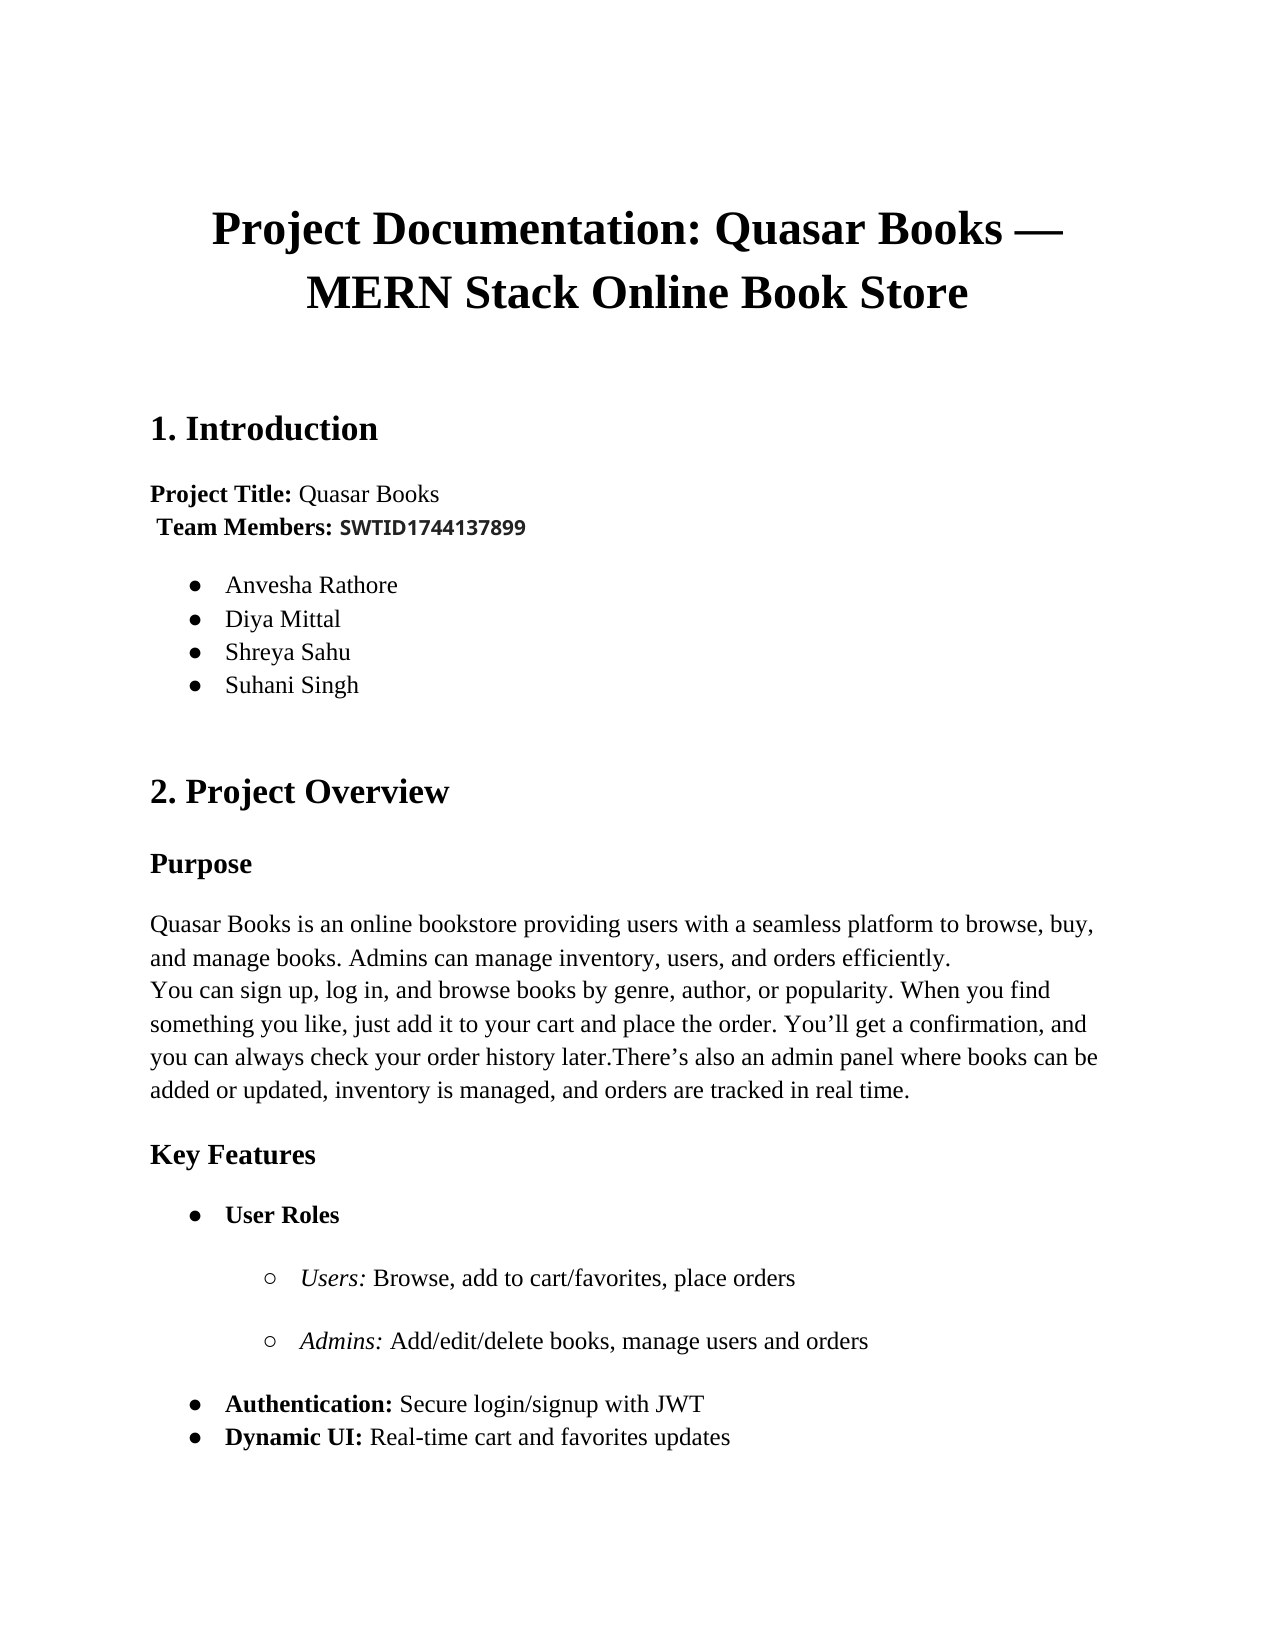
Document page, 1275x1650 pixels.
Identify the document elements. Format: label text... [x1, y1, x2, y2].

subtitle Key Features [150, 1137, 1125, 1170]
list Dynamic UI: Real-time cart and favorites updates [187, 1422, 1125, 1451]
text Quasar Books is an online bookstore providing users with a seamless platform to browse, buy, and manage books. Admins can manage inventory, users, and orders efficiently. You can sign up, log in, and browse books by genre, author, or popularity. When you find something you like, just add it to your cart and place the order. You’ll get a confirmation, and you can always check your order history later.There’s also an admin panel where books can be added or updated, inventory is managed, and orders are tracked in real time. [150, 909, 1125, 1103]
text Project Title: Quasar Books Team Members: SWTID1744137899 [150, 479, 1125, 541]
list Users: Browse, add to cart/favorites, place orders [262, 1263, 1125, 1322]
subtitle Project Documentation: Quasar Books — MERN Stack Online Book Store [150, 200, 1125, 318]
list Anvesha Rathore [187, 571, 1125, 599]
list Suhani Singh [187, 670, 1125, 729]
subtitle 2. Project Overview [150, 770, 1125, 811]
subtitle Purpose [150, 846, 1125, 879]
list Shreya Sahu [187, 637, 1125, 665]
list User Roles [187, 1200, 1125, 1259]
subtitle 1. Introduction [150, 407, 1125, 448]
list Admins: Add/edit/delete books, manage users and orders [262, 1326, 1125, 1385]
list Diya Mittal [187, 604, 1125, 632]
list Authentication: Secure login/signup with JWT [187, 1389, 1125, 1418]
